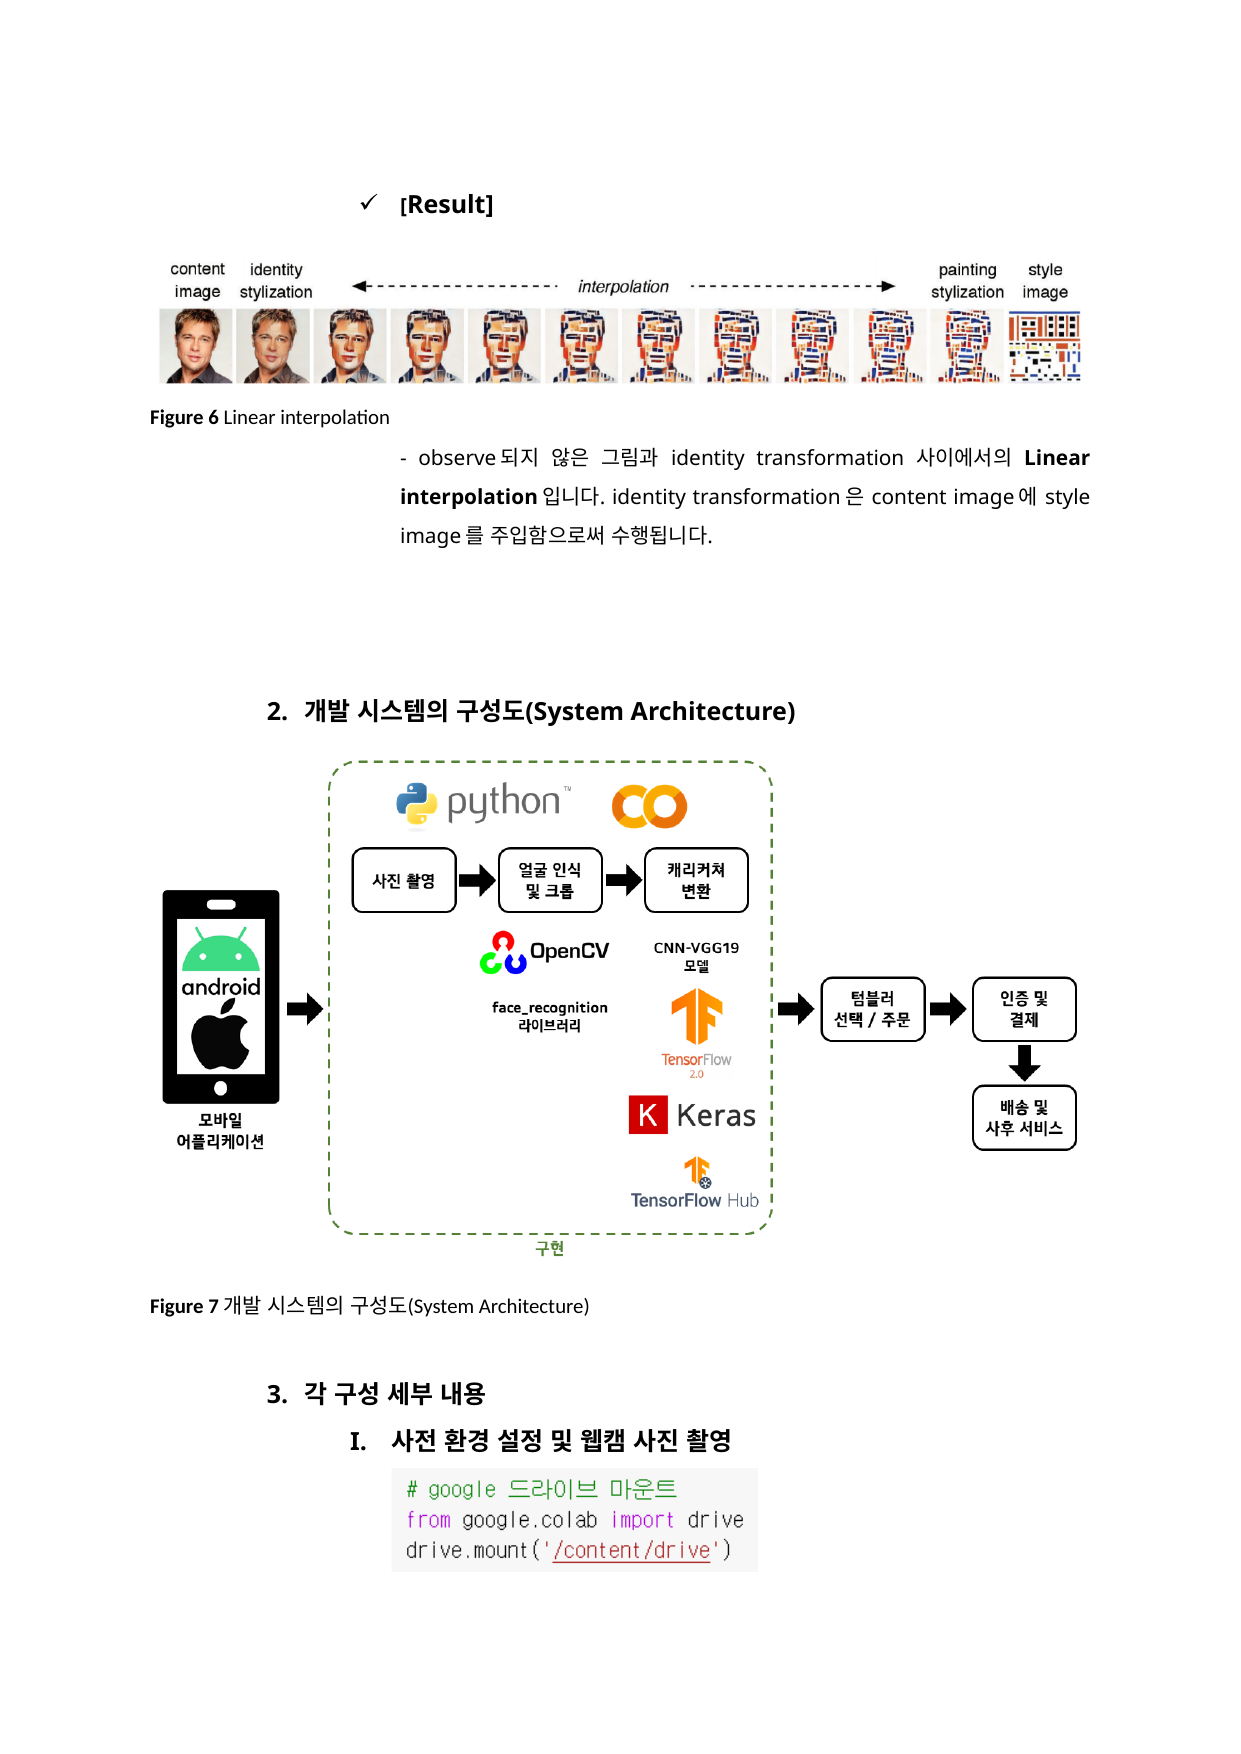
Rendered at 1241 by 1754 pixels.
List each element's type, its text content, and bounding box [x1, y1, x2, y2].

picture [149, 744, 1090, 1273]
list 사전 환경 설정 및 웹캠 사진 촬영 [350, 1422, 1090, 1458]
list - observe되지 않은 그림과 identity transformation 사이에서의 Linear interpolation입니다. identity transformation은 content image에 style image를 주입함으로써 수행됩니다. [400, 231, 1090, 404]
list [Result] [358, 187, 1090, 221]
picture [150, 250, 1089, 399]
picture [391, 1468, 758, 1572]
list 각 구성 세부 내용 [267, 1374, 1090, 1411]
list 개발 시스템의 구성도(System Architecture) [267, 692, 1090, 728]
list - observe되지 않은 그림과 identity transformation 사이에서의 Linear interpolation입니다. identity transformation은 content image에 style image를 주입함으로써 수행됩니다. [400, 430, 1090, 550]
